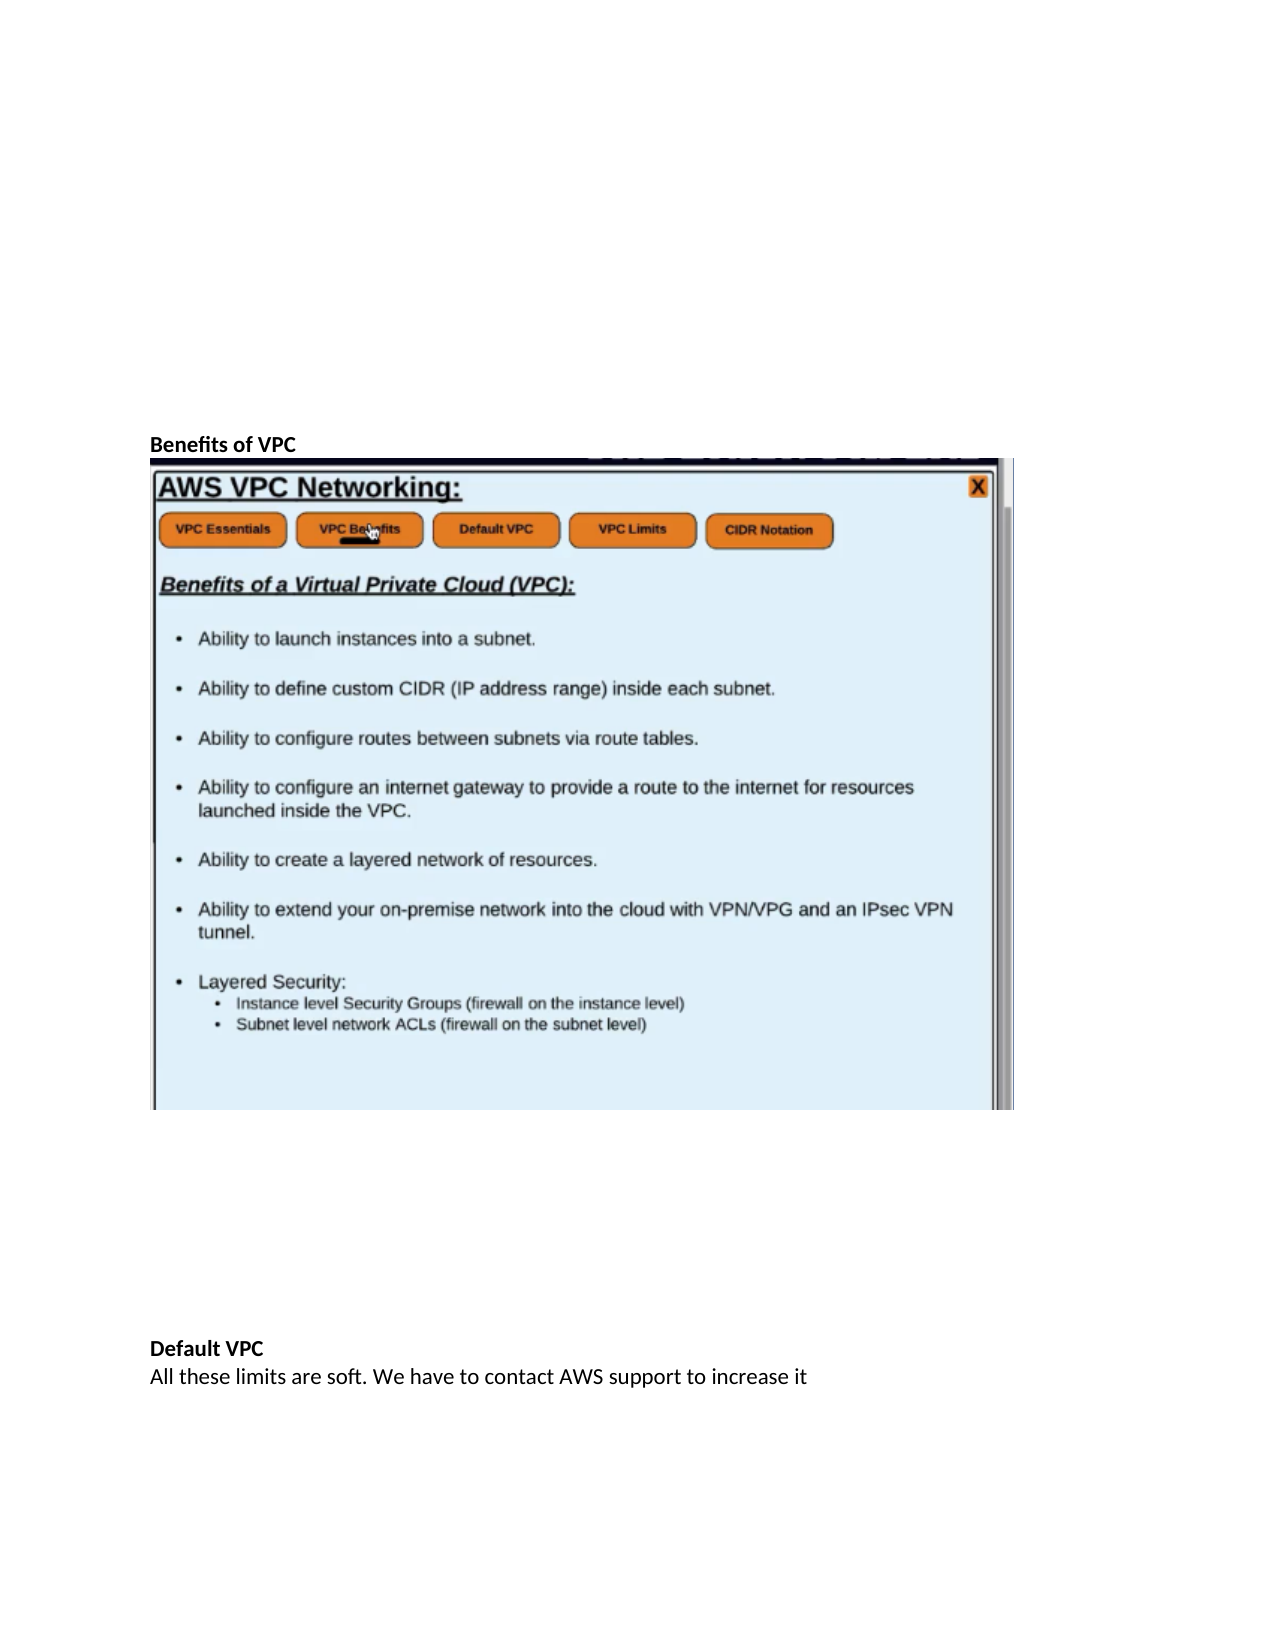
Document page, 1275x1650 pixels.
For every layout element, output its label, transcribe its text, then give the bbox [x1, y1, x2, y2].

text Default VPC [150, 1334, 1125, 1362]
text Benefits of VPC [150, 430, 1125, 458]
text All these limits are soft. We have to contact AWS support to increase it [150, 1362, 1125, 1390]
picture [150, 458, 1014, 1110]
